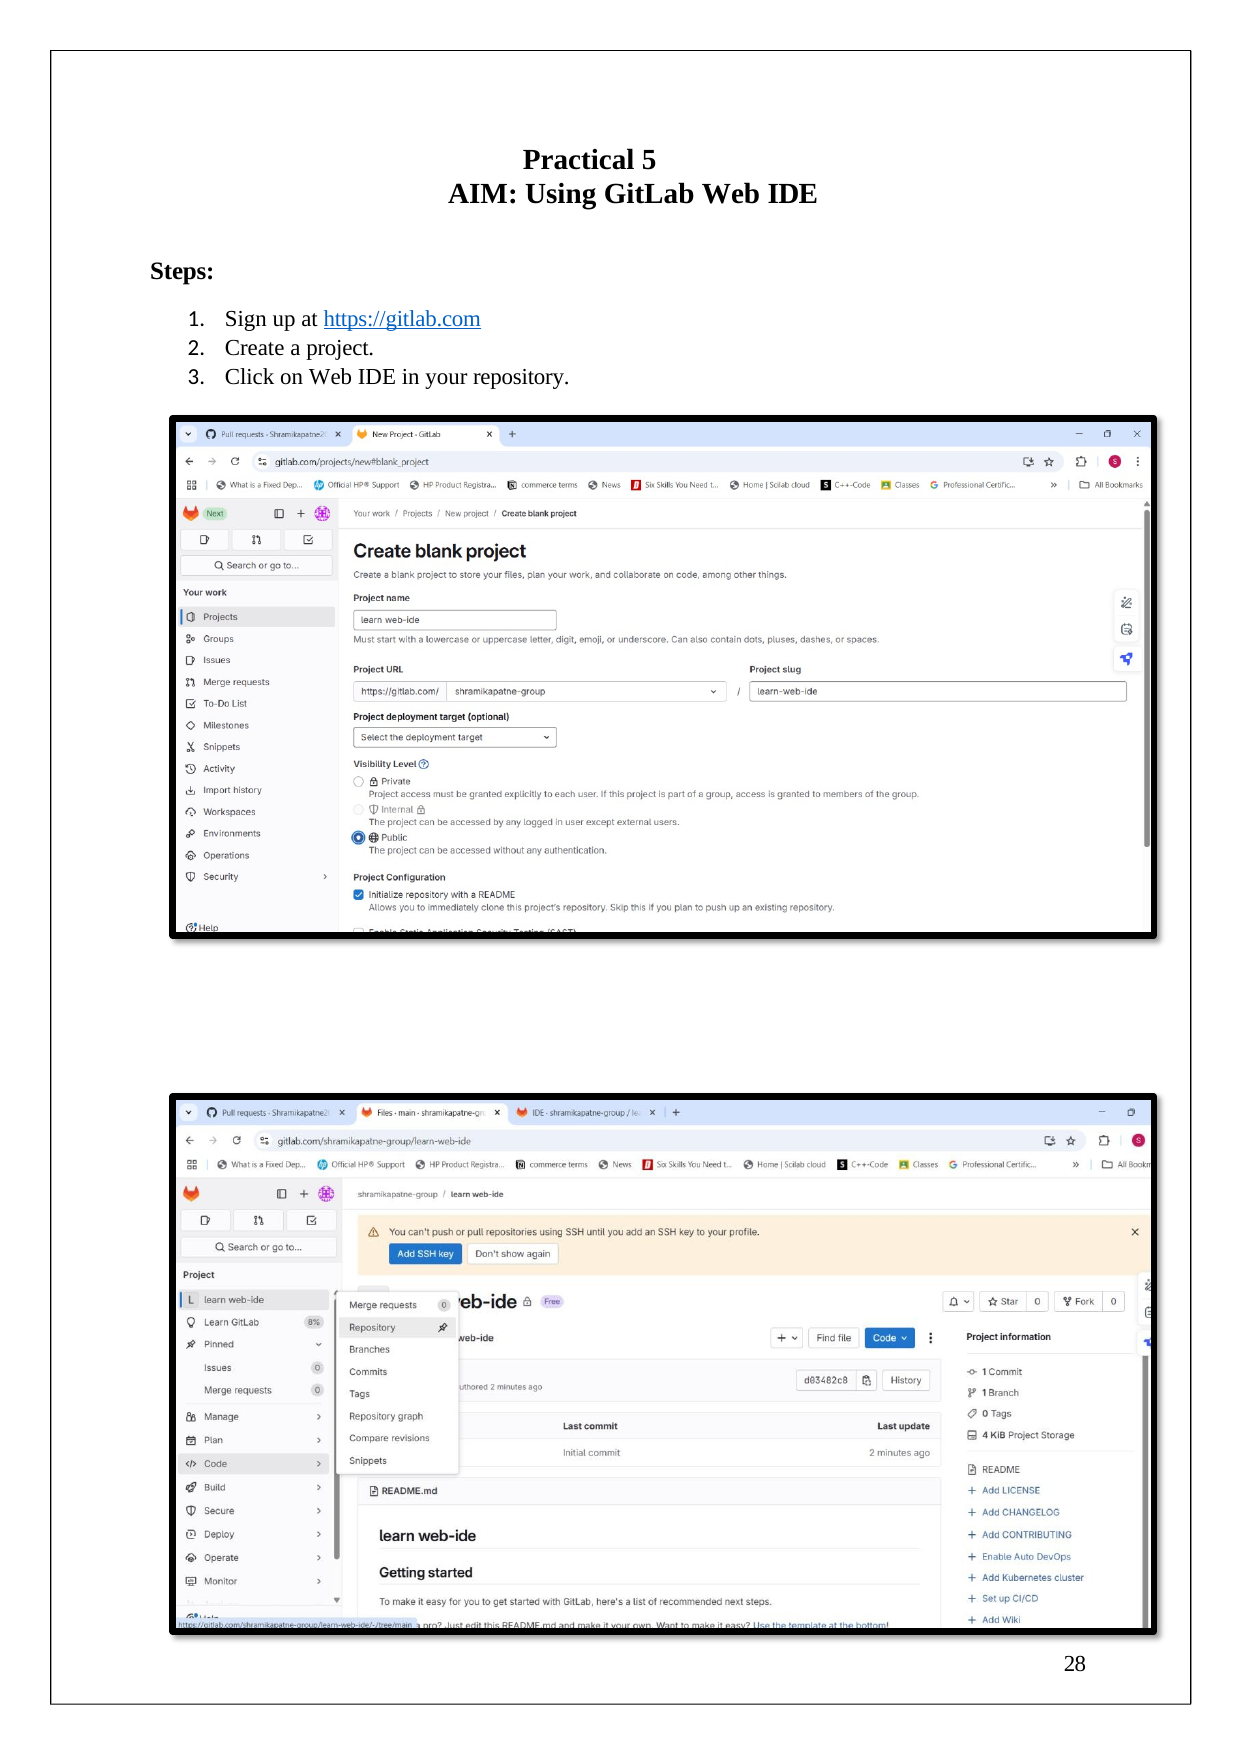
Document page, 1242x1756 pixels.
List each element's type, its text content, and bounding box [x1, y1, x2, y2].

picture [168, 1091, 1168, 1646]
picture [168, 413, 1168, 950]
text Steps: [150, 256, 1168, 285]
list Create a project. [187, 333, 1168, 361]
list Click on Web IDE in your repository. [187, 362, 1168, 390]
text AIM: Using GitLab Web IDE [133, 176, 1134, 210]
list Sign up at https://gitlab.com [187, 304, 1168, 332]
text Practical 5 [162, 143, 1018, 176]
